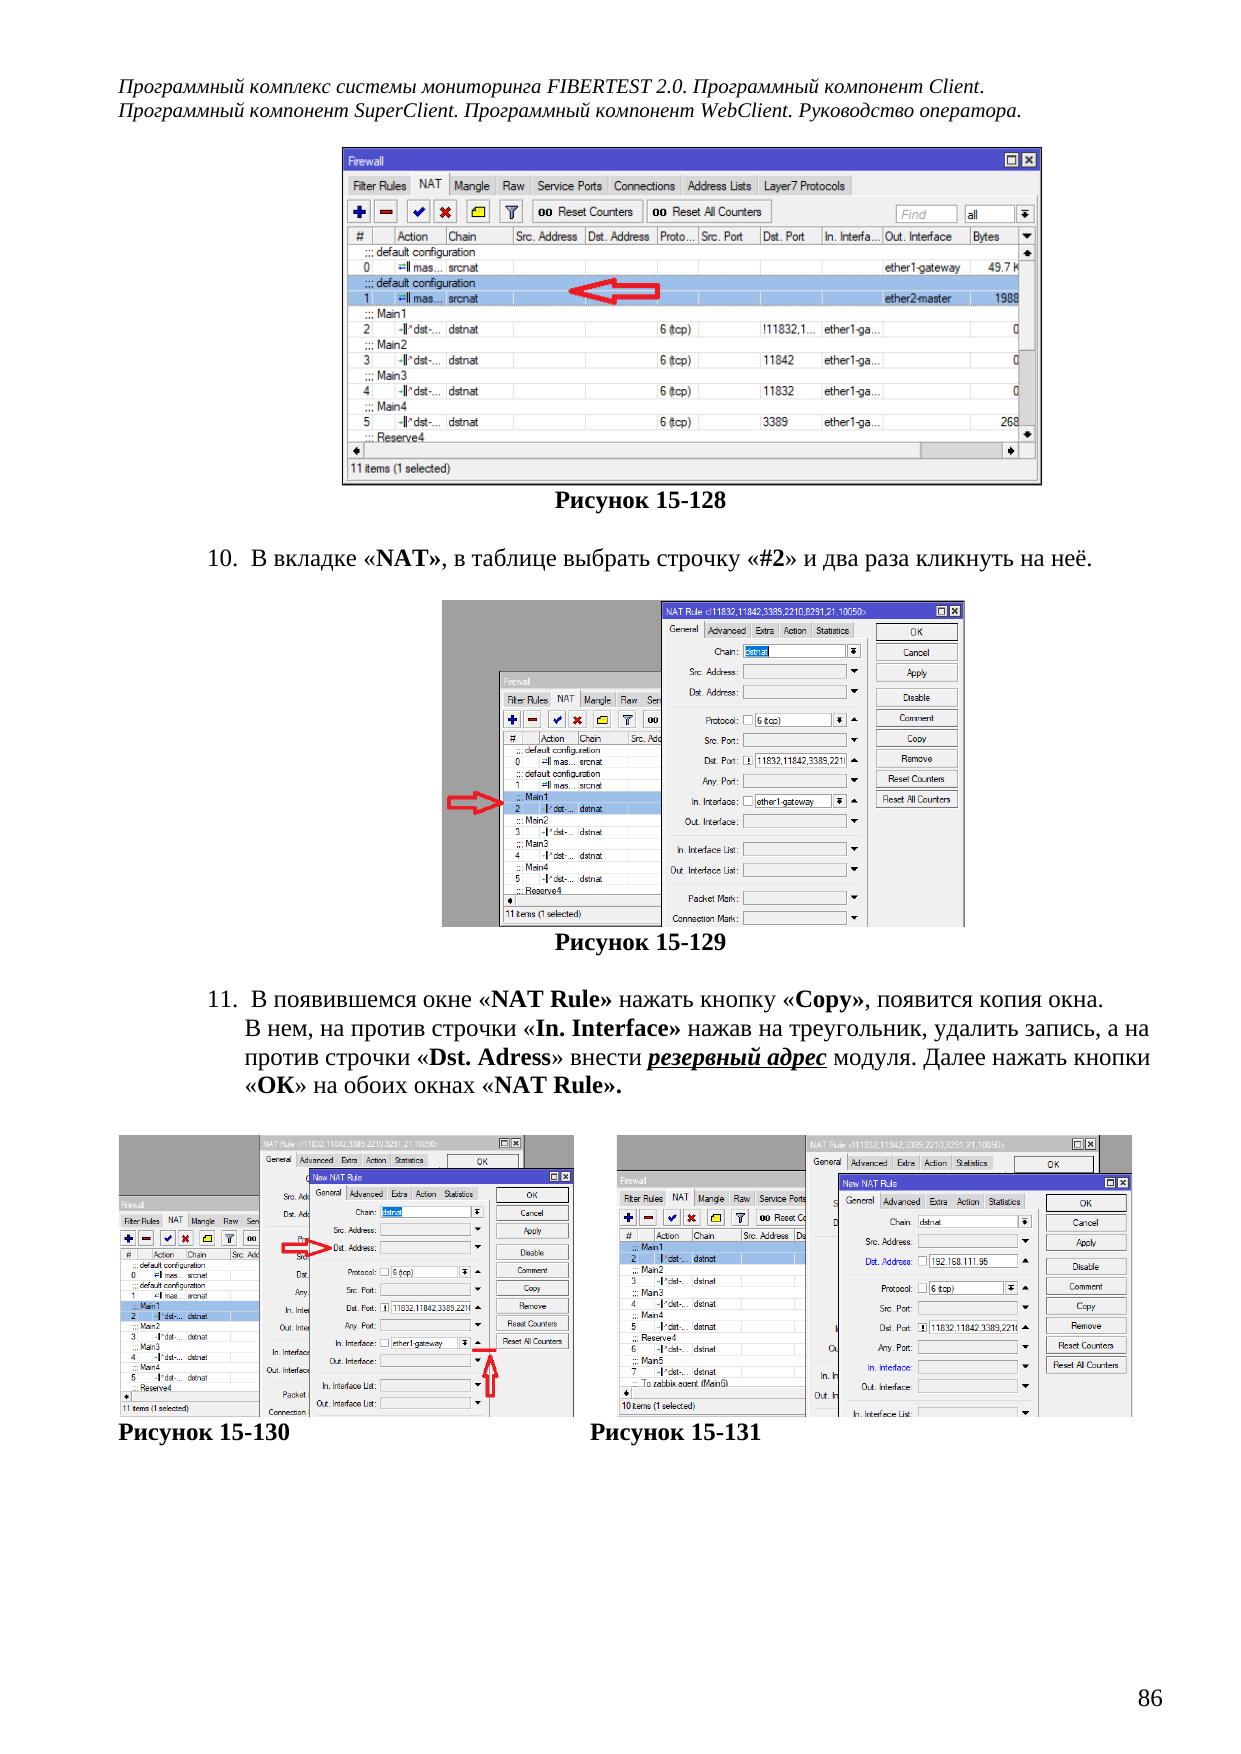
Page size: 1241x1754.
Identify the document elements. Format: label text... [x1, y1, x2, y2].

list В появившемся окне «NAT Rule» нажать кнопку «Copy», появится копия окна. [207, 984, 1162, 1013]
picture [441, 600, 965, 927]
picture [341, 147, 1043, 486]
picture [118, 1135, 574, 1417]
picture [616, 1135, 1133, 1417]
list В нем, на против строчки «In. Interface» нажав на треугольник, удалить запись, а на против строчки «Dst. Adress» внести резервный адрес модуля. Далее нажать кнопки «ОК» на обоих окнах «NAT Rule». [244, 1013, 1162, 1099]
list В вкладке «NAT», в таблице выбрать строчку «#2» и два раза кликнуть на неё. [207, 543, 1162, 572]
